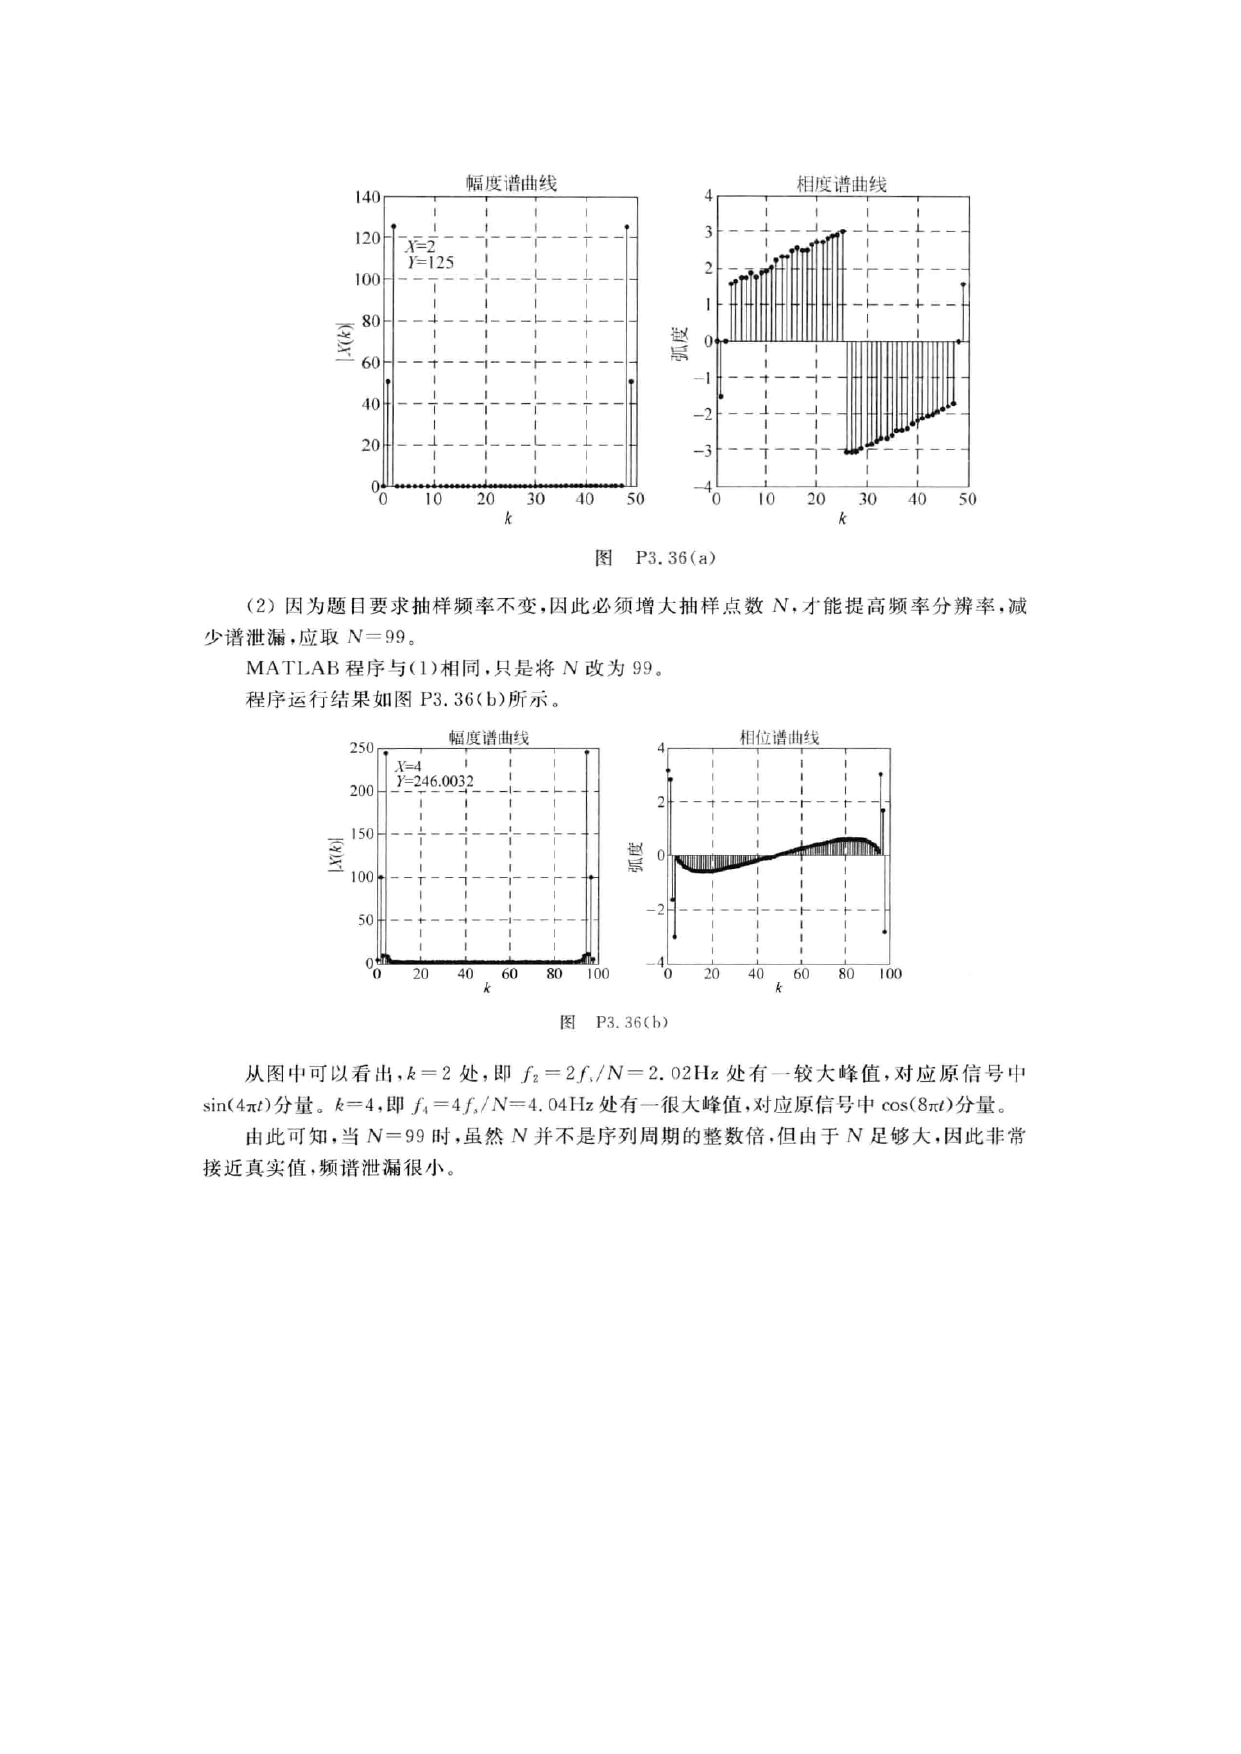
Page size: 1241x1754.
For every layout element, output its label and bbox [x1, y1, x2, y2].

picture [187, 162, 1053, 583]
picture [187, 584, 1053, 1182]
